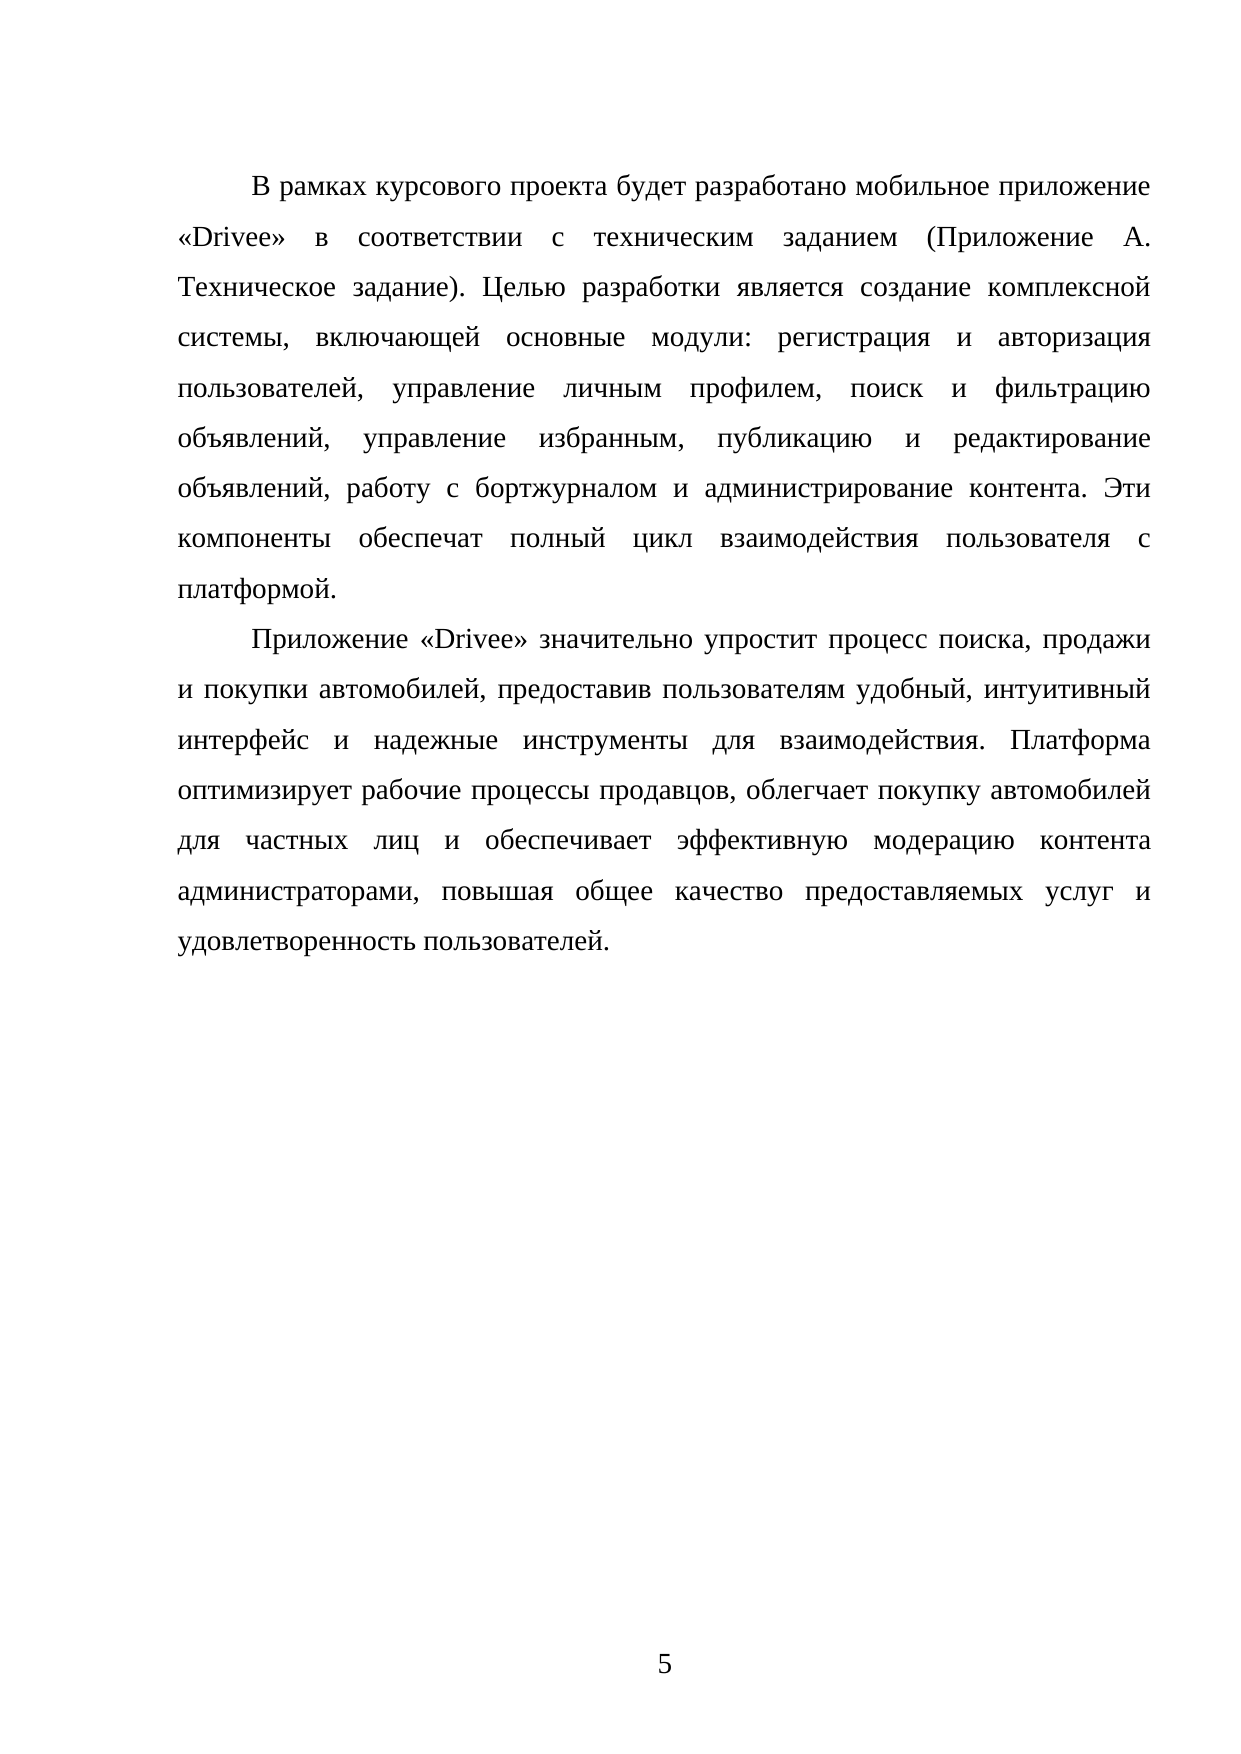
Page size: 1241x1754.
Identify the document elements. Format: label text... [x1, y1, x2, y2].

text В рамках курсового проекта будет разработано мобильное приложение «Drivee» в соответствии с техническим заданием (Приложение А. Техническое задание). Целью разработки является создание комплексной системы, включающей основные модули: регистрация и авторизация пользователей, управление личным профилем, поиск и фильтрацию объявлений, управление избранным, публикацию и редактирование объявлений, работу с бортжурналом и администрирование контента. Эти компоненты обеспечат полный цикл взаимодействия пользователя с платформой. [177, 168, 1152, 604]
text Приложение «Drivee» значительно упростит процесс поиска, продажи и покупки автомобилей, предоставив пользователям удобный, интуитивный интерфейс и надежные инструменты для взаимодействия. Платформа оптимизирует рабочие процессы продавцов, облегчает покупку автомобилей для частных лиц и обеспечивает эффективную модерацию контента администраторами, повышая общее качество предоставляемых услуг и удовлетворенность пользователей. [177, 621, 1152, 957]
